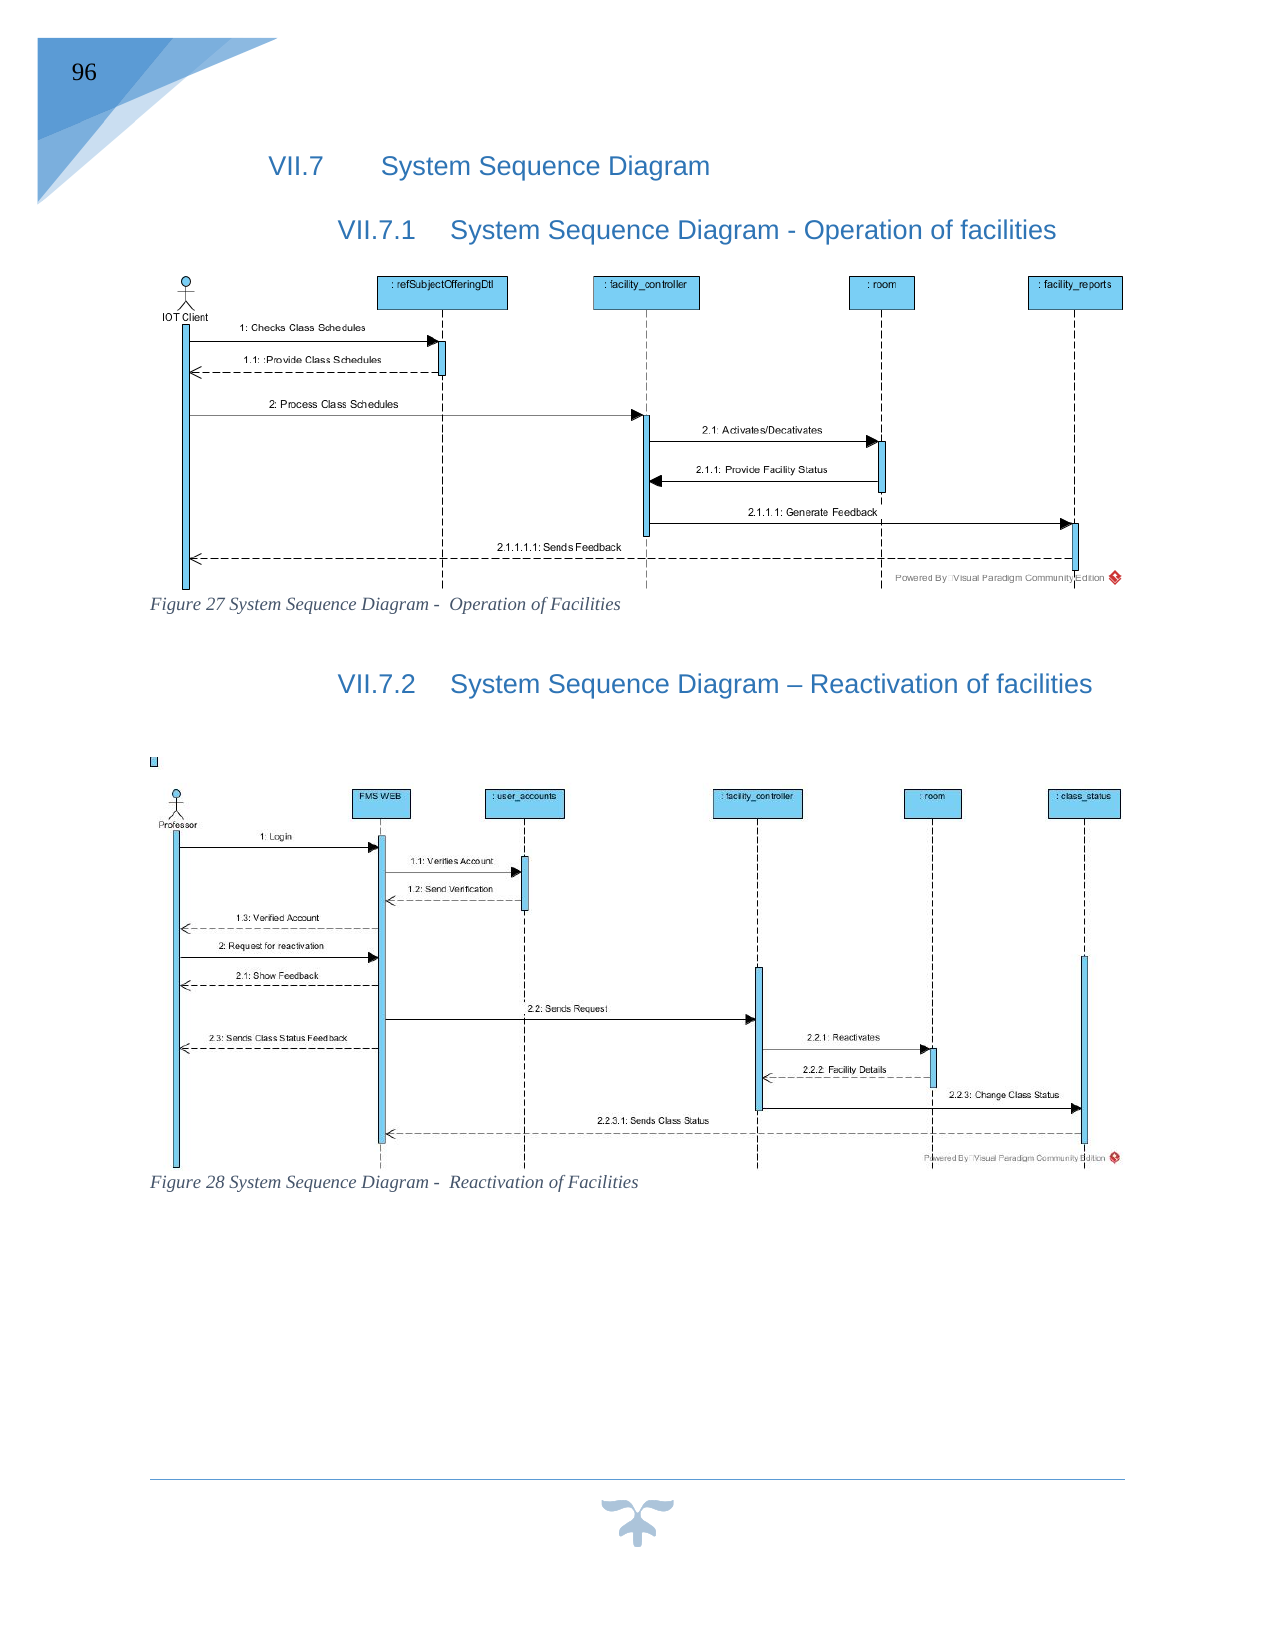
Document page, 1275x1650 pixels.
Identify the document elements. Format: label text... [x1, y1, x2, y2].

text Figure 28 System Sequence Diagram - Reactivation of Facilities [150, 1171, 1125, 1193]
picture [37, 37, 279, 206]
picture [150, 757, 1124, 1171]
subtitle System Sequence Diagram - Operation of facilities [337, 214, 1125, 245]
subtitle System Sequence Diagram – Reactivation of facilities [337, 668, 1125, 699]
subtitle System Sequence Diagram [268, 150, 1125, 181]
picture [150, 274, 1125, 593]
text Figure 27 System Sequence Diagram - Operation of Facilities [150, 593, 1125, 614]
